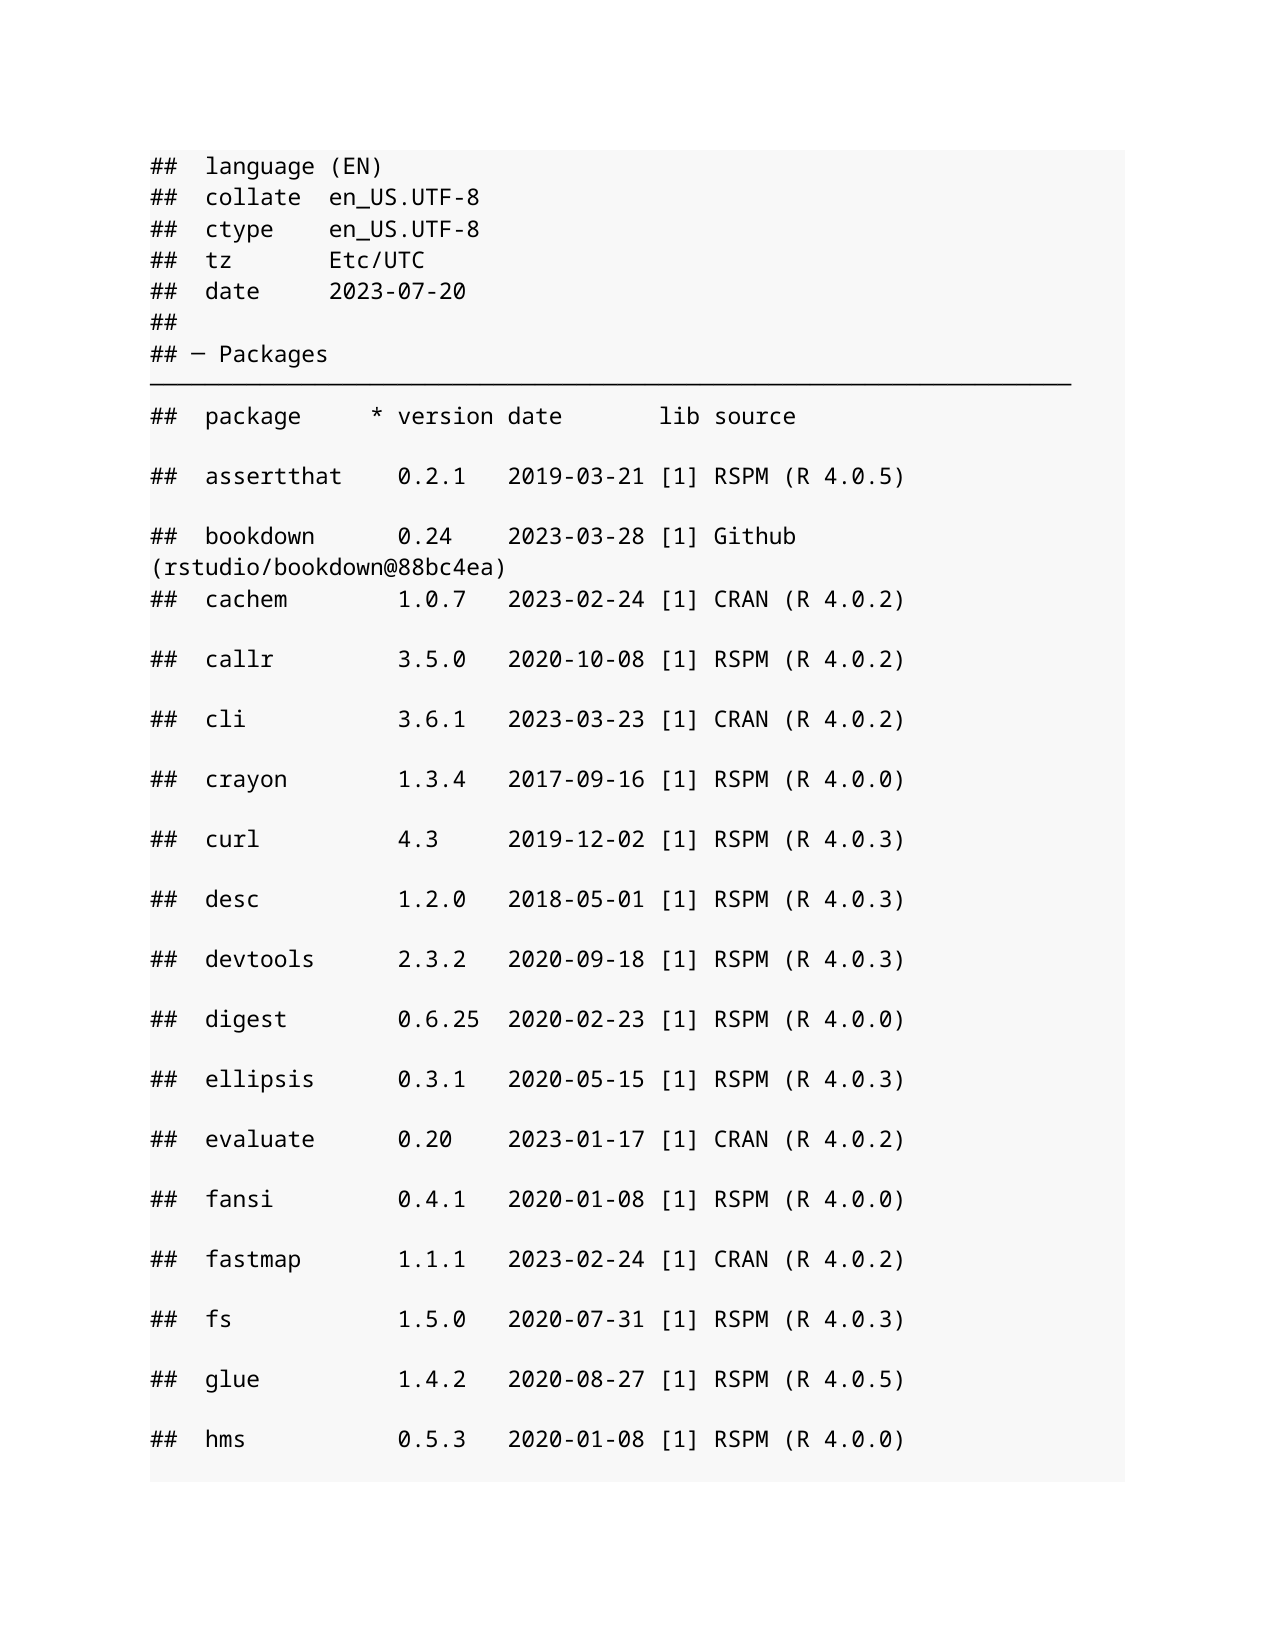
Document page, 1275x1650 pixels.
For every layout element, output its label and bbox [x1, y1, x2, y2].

text [150, 150, 1125, 1482]
